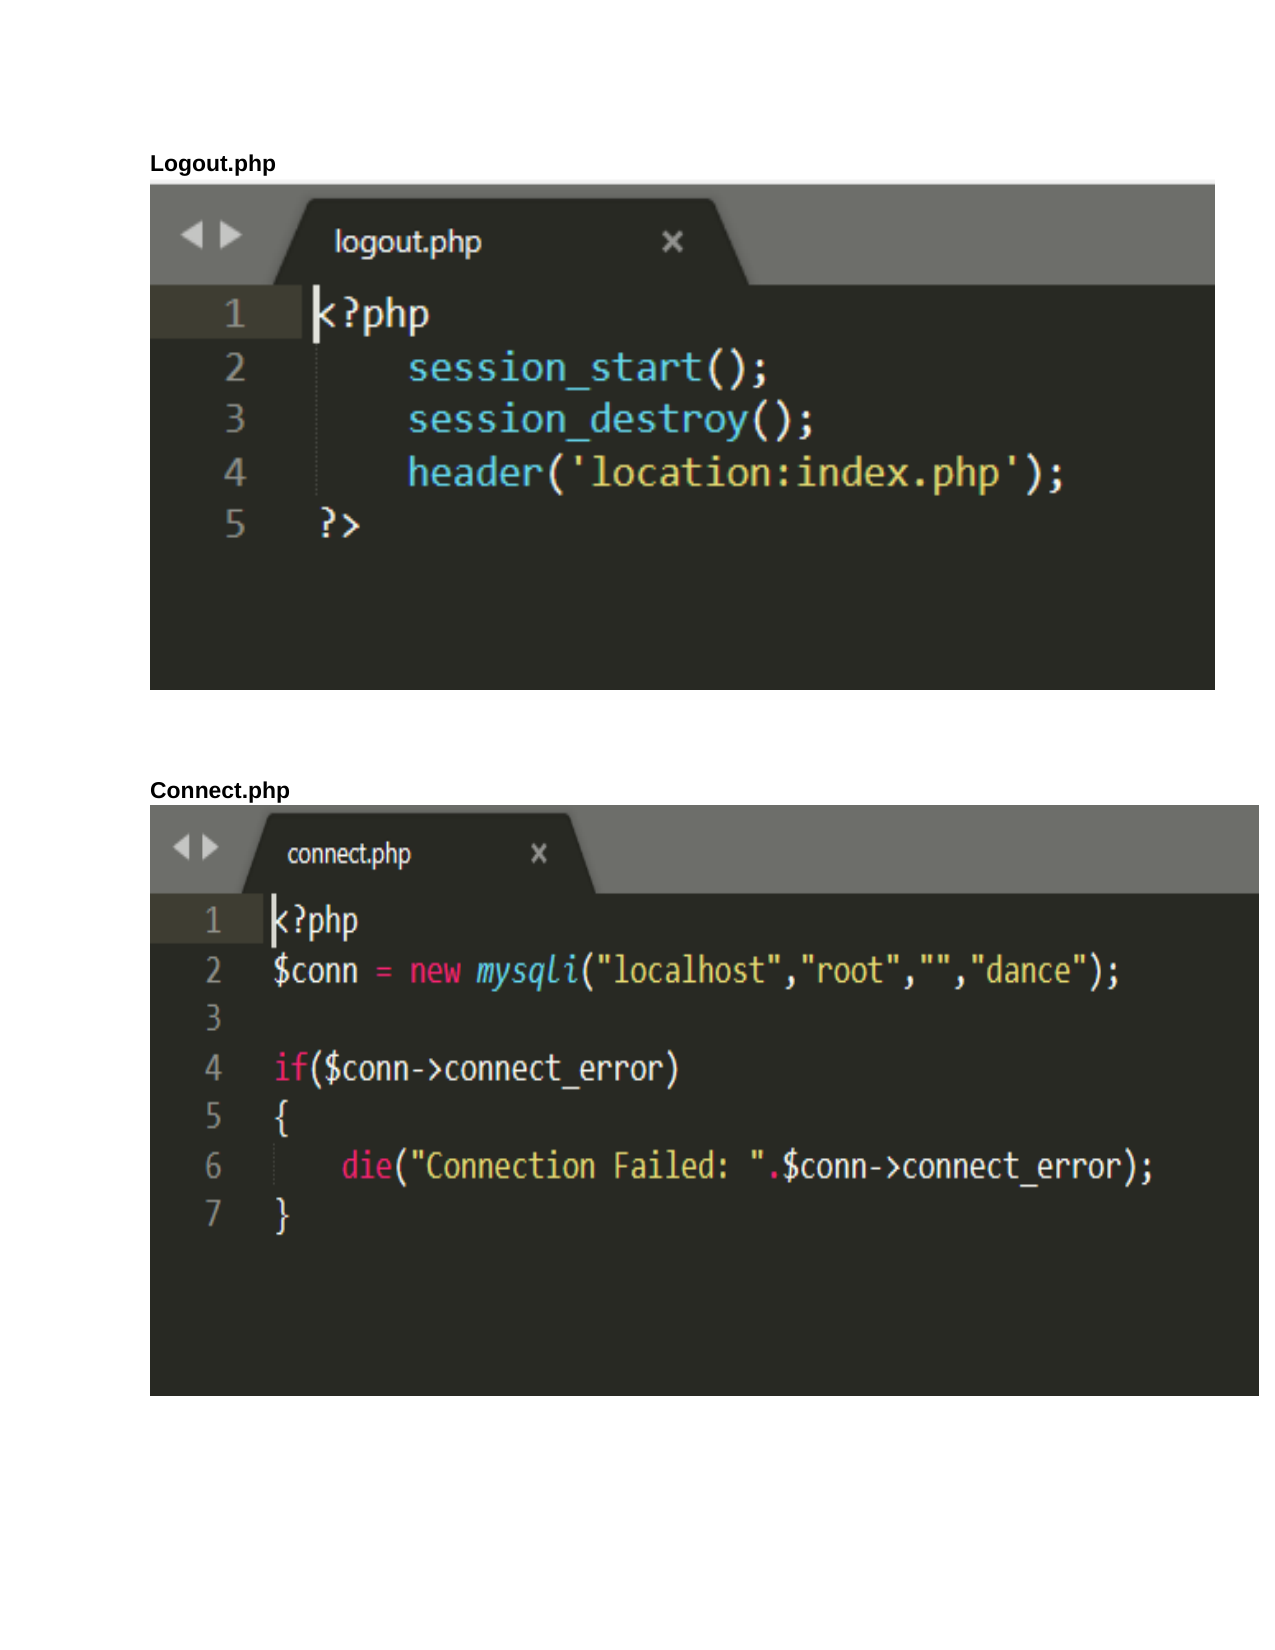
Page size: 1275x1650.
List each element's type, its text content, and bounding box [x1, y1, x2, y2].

text Logout.php [150, 150, 1125, 176]
picture [150, 178, 1215, 690]
picture [150, 805, 1259, 1396]
text Connect.php [150, 777, 1125, 805]
